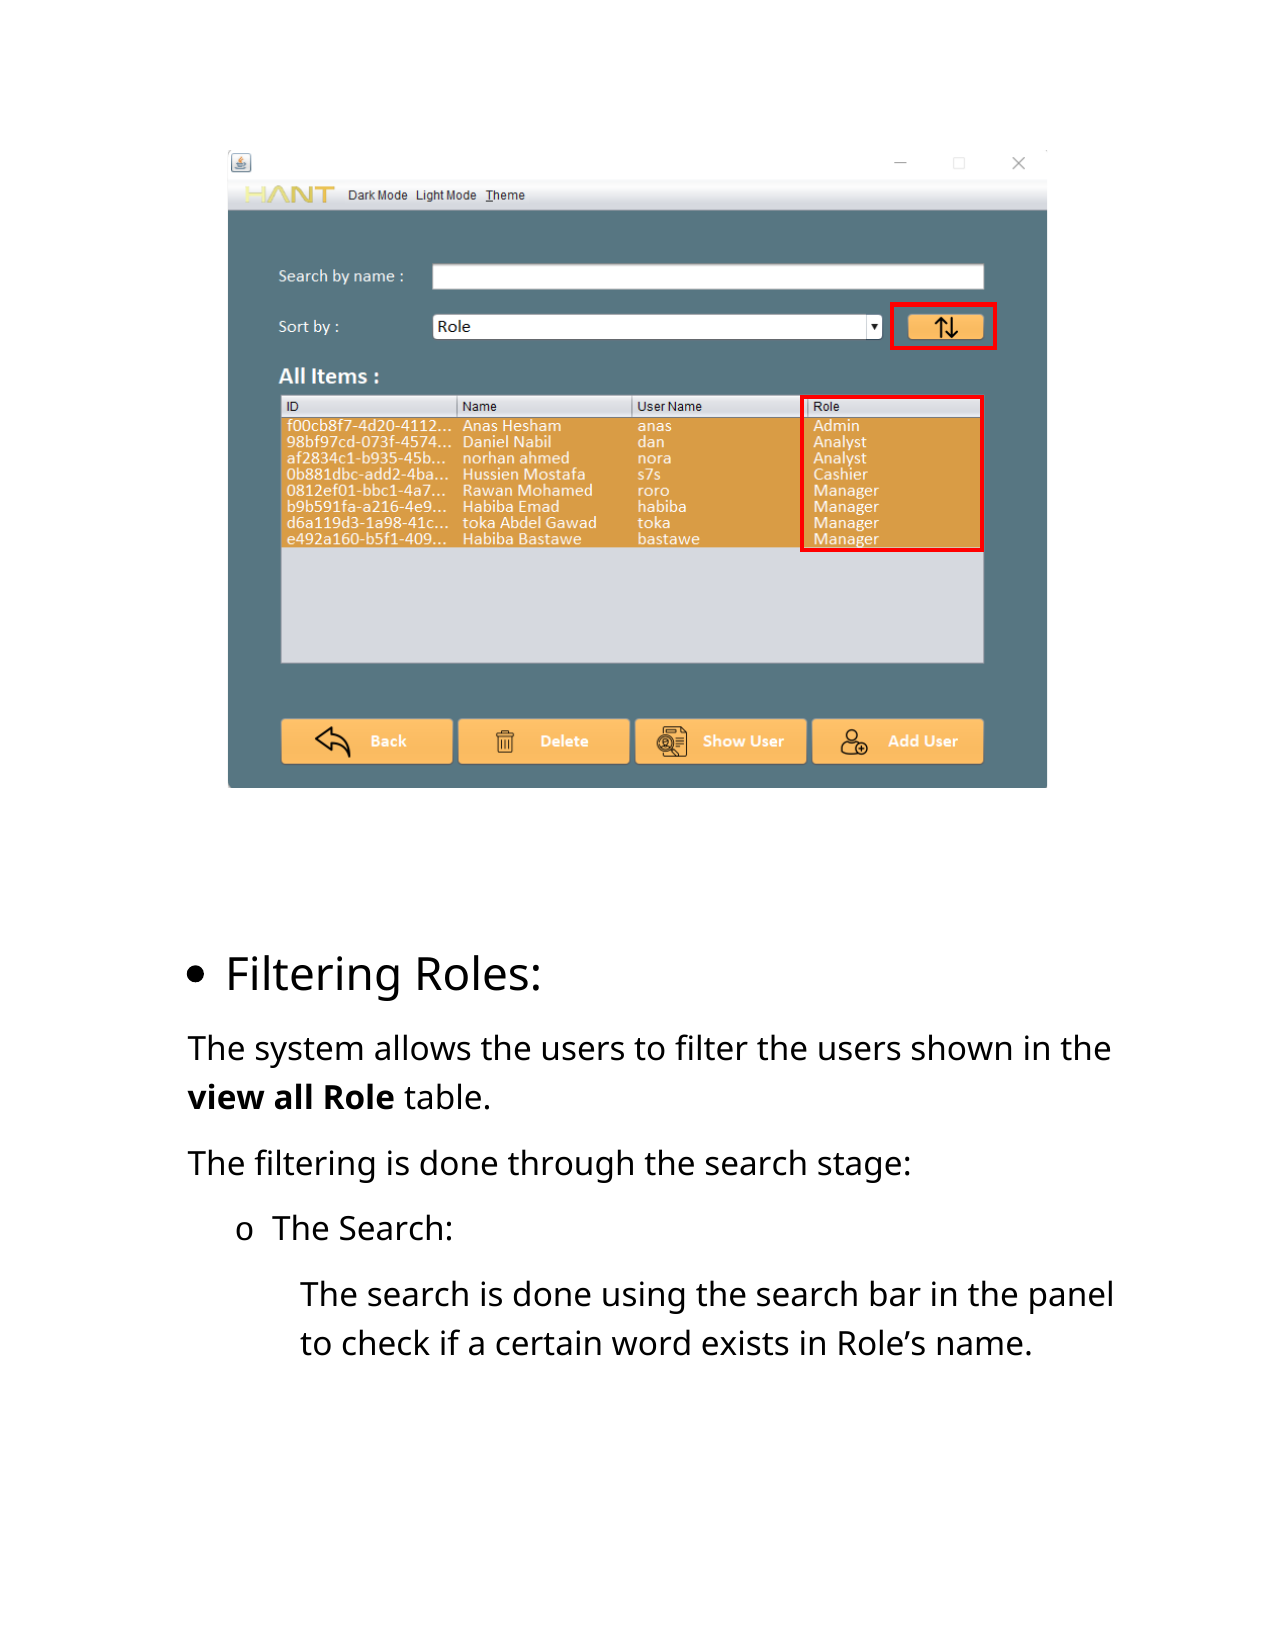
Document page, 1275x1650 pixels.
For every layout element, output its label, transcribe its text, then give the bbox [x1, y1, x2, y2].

text The system allows the users to filter the users shown in the view all Role table. [187, 1025, 1125, 1119]
picture [227, 150, 1048, 788]
list Filtering Roles: [187, 941, 1125, 1003]
text The search is done using the search bar in the panel to check if a certain word exists in Role’s name. [300, 1271, 1125, 1366]
list The Search: [234, 1205, 1125, 1251]
text The filtering is done through the search stage: [187, 1139, 1125, 1185]
